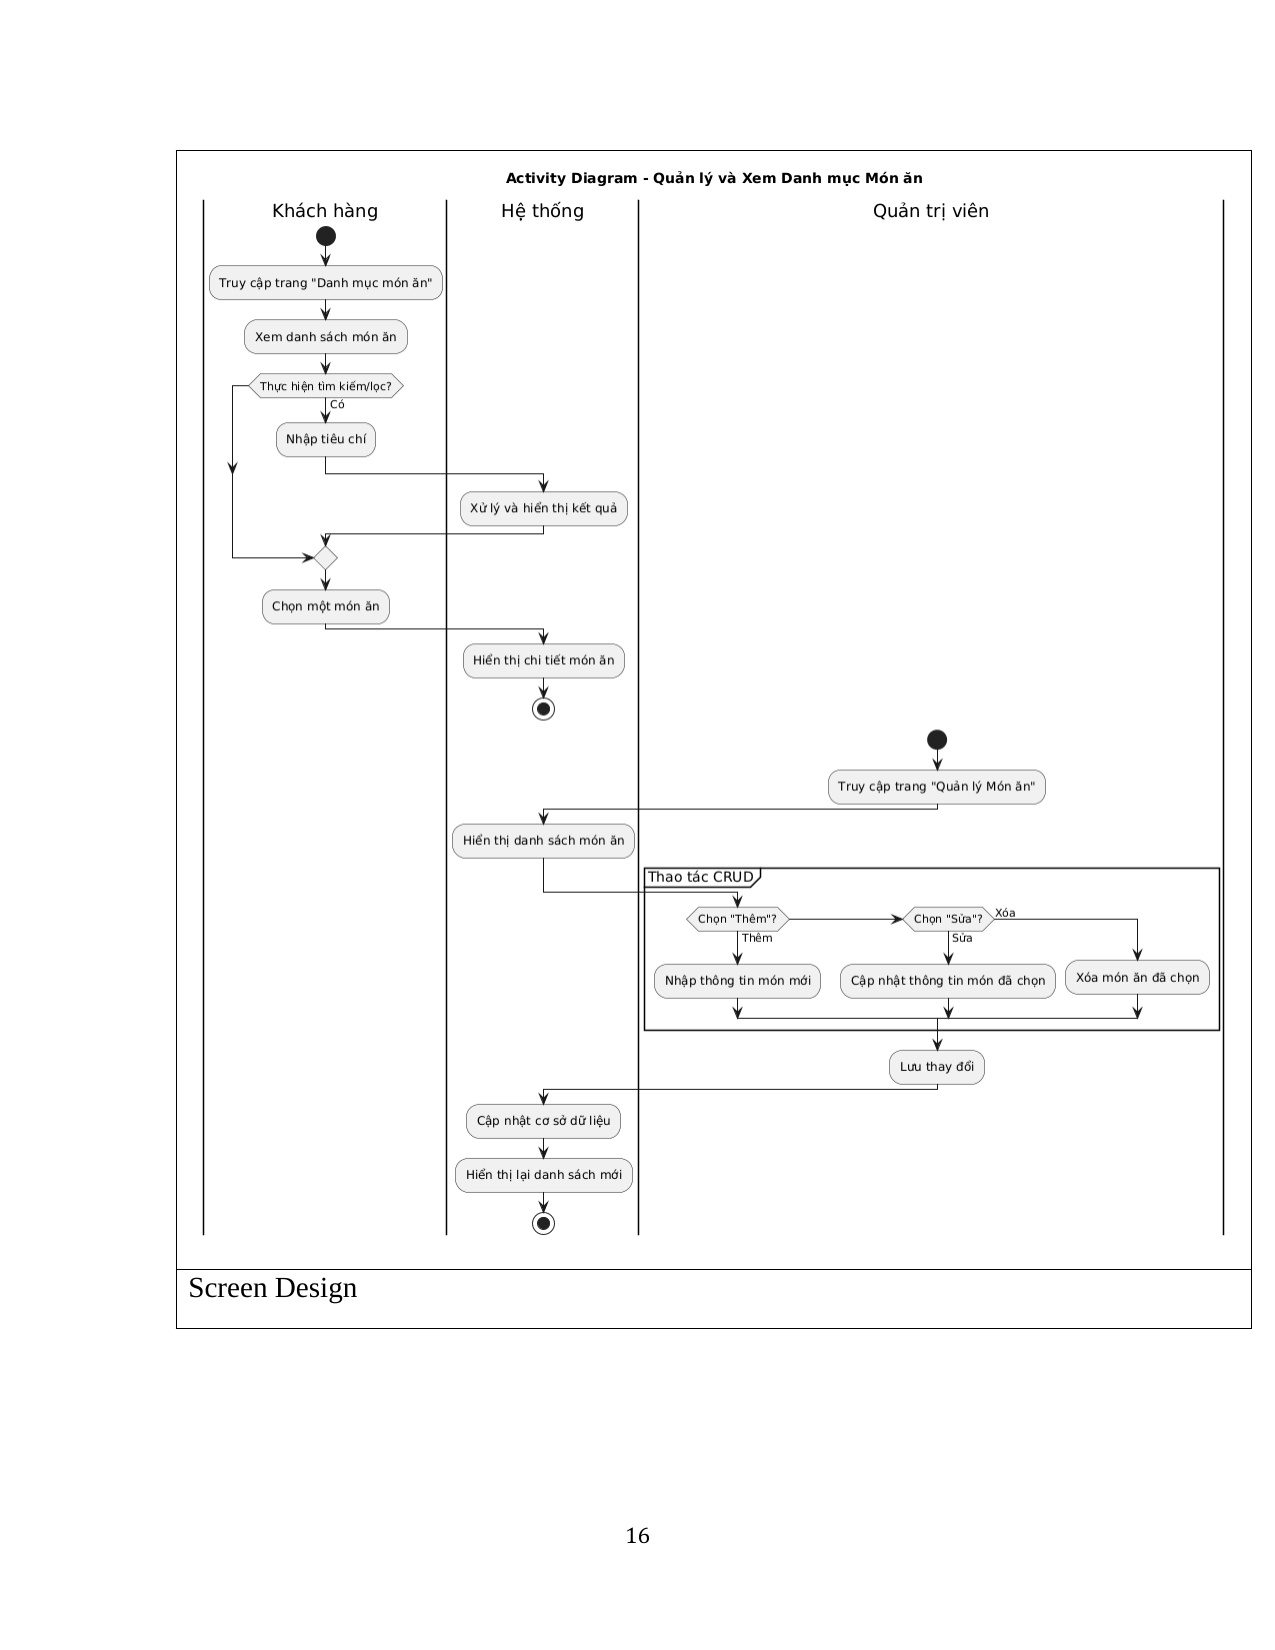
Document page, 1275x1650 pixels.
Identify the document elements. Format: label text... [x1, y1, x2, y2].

table_cell Screen Design [177, 1270, 1251, 1328]
picture [188, 151, 1242, 1245]
table_cell Activity Diagram [177, 151, 1251, 1269]
